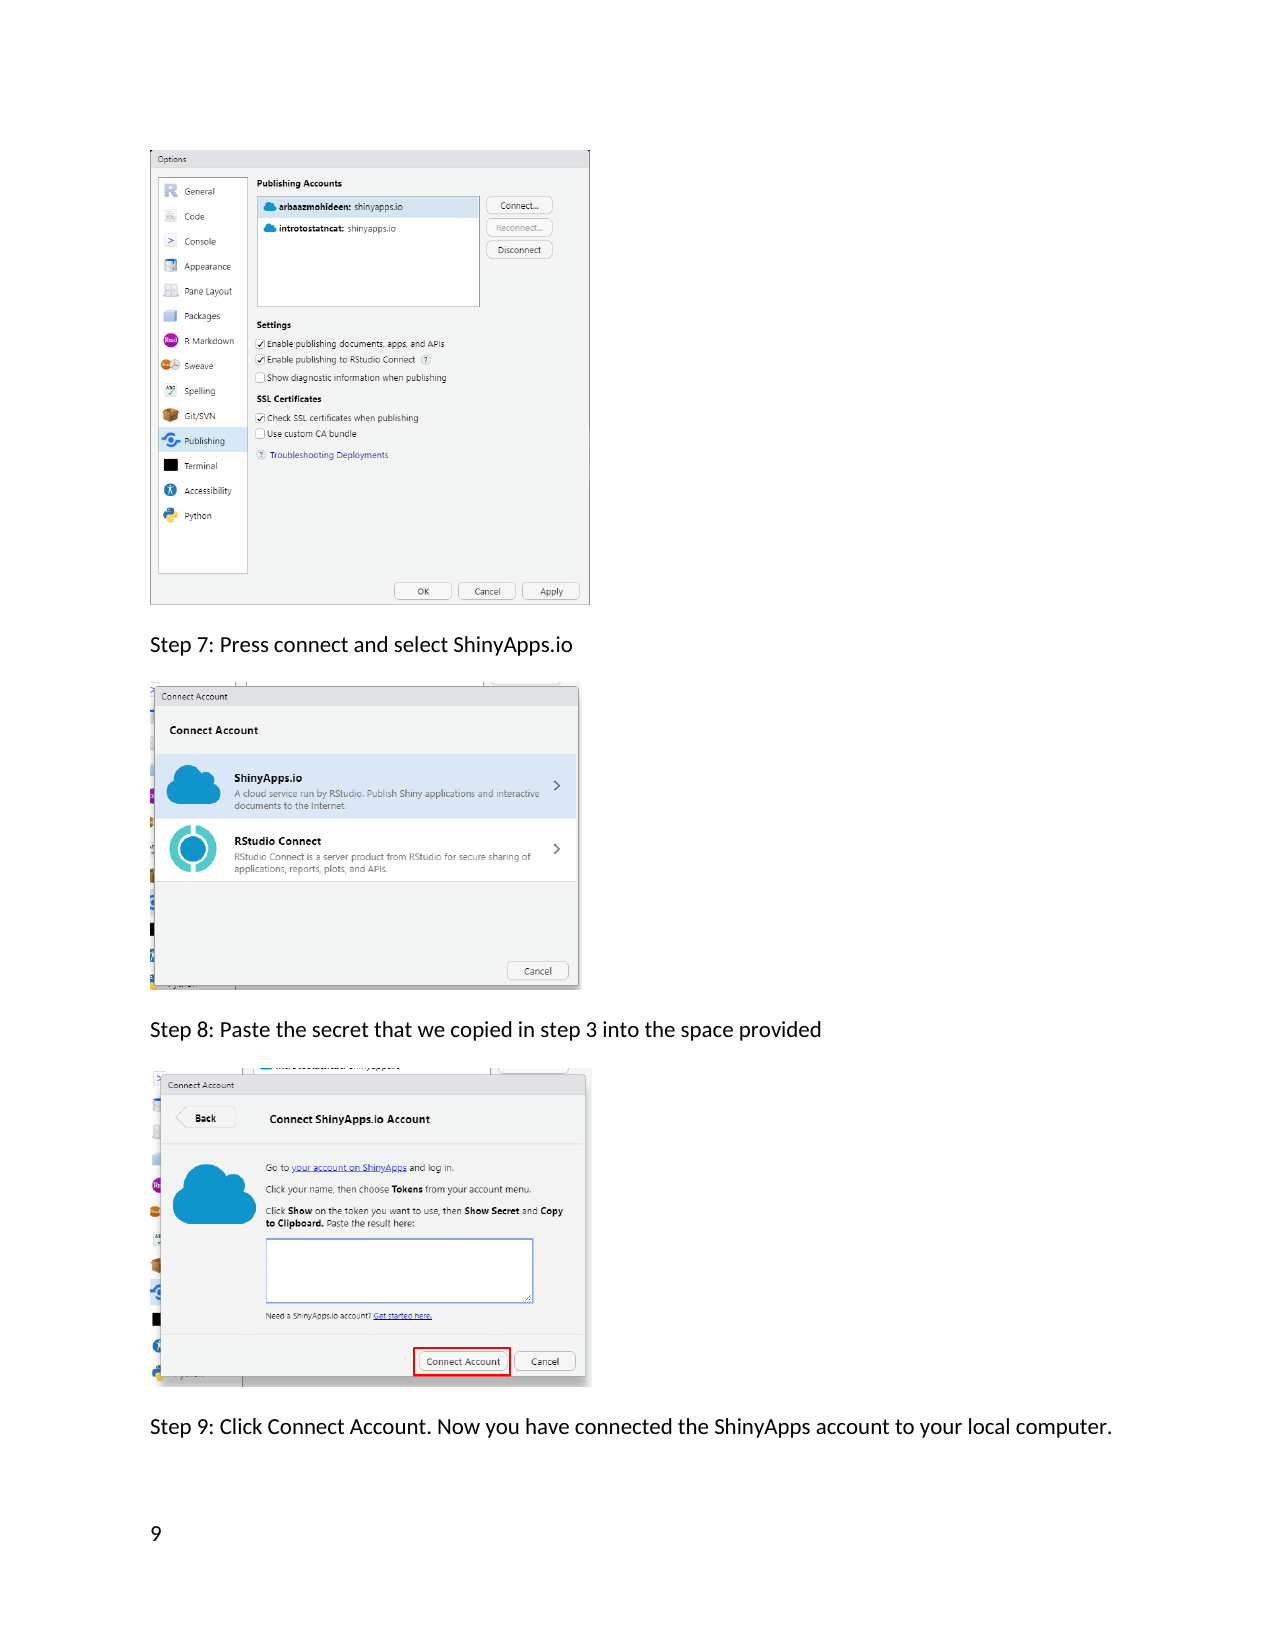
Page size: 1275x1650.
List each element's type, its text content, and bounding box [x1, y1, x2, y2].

text Step 9: Click Connect Account. Now you have connected the ShinyApps account to your local computer. [150, 1412, 1125, 1440]
text Step 8: Paste the secret that we copied in step 3 into the space provided [150, 1015, 1125, 1043]
picture [150, 1068, 593, 1387]
picture [150, 682, 582, 990]
text Step 7: Press connect and select ShinyApps.io [150, 630, 1125, 658]
picture [150, 150, 590, 605]
